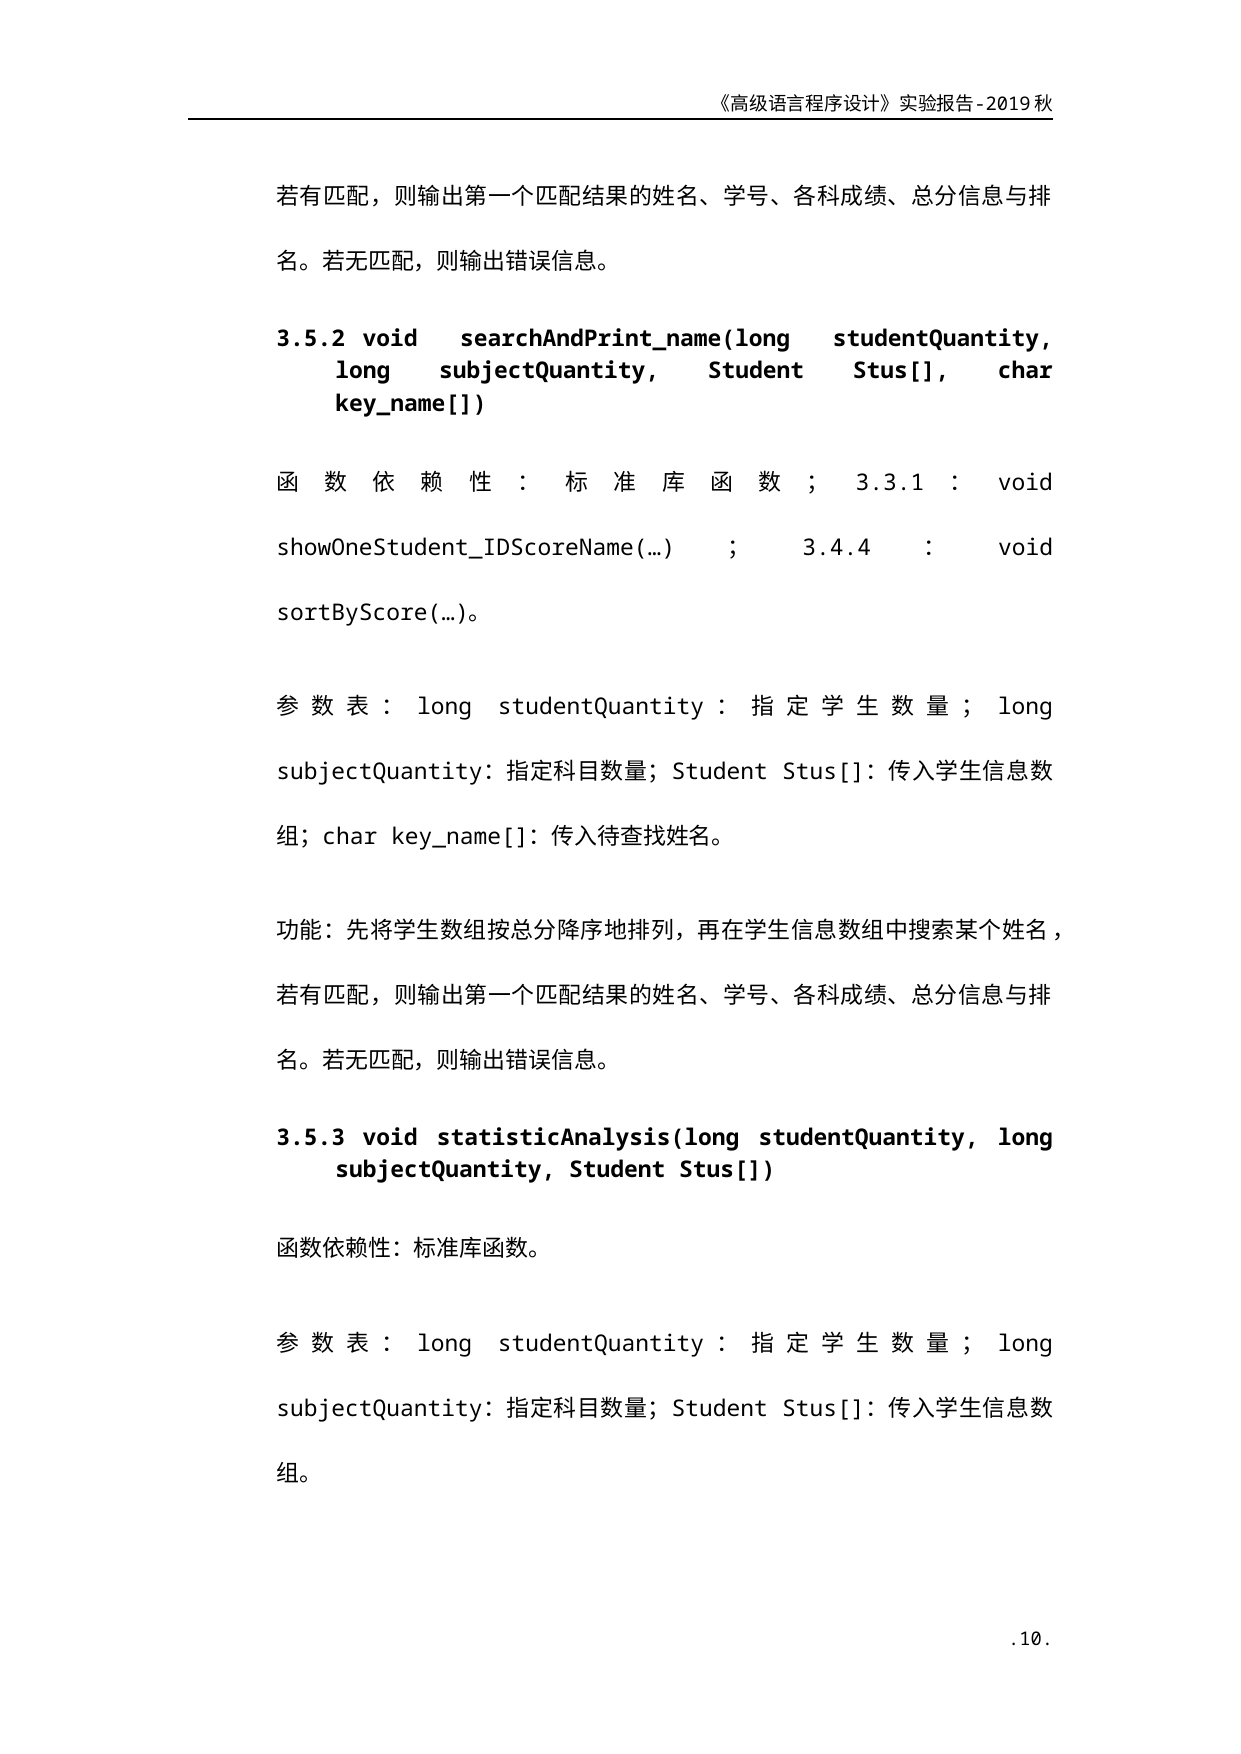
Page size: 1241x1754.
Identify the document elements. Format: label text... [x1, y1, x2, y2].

text 参数表：long studentQuantity：指定学生数量；long subjectQuantity：指定科目数量；Student Stus[]：传入学生信息数组；char key_name[]：传入待查找姓名。 [276, 672, 1053, 867]
text 函数依赖性：标准库函数。 [276, 1214, 1053, 1279]
text 功能：先将学生数组按总分降序地排列，再在学生信息数组中搜索某个姓名，若有匹配，则输出第一个匹配结果的姓名、学号、各科成绩、总分信息与排名。若无匹配，则输出错误信息。 [276, 896, 1053, 1091]
text 参数表：long studentQuantity：指定学生数量；long subjectQuantity：指定科目数量；Student Stus[]：传入学生信息数组。 [276, 1309, 1053, 1504]
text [276, 162, 1053, 292]
list void searchAndPrint_name(long studentQuantity, long subjectQuantity, Student Stus[], char key_name[]) [276, 321, 1053, 419]
list void statisticAnalysis(long studentQuantity, long subjectQuantity, Student Stus[]) [276, 1120, 1053, 1185]
text 函数依赖性：标准库函数；3.3.1：void showOneStudent_IDScoreName(…)；3.4.4：void sortByScore(…)。 [276, 448, 1053, 643]
